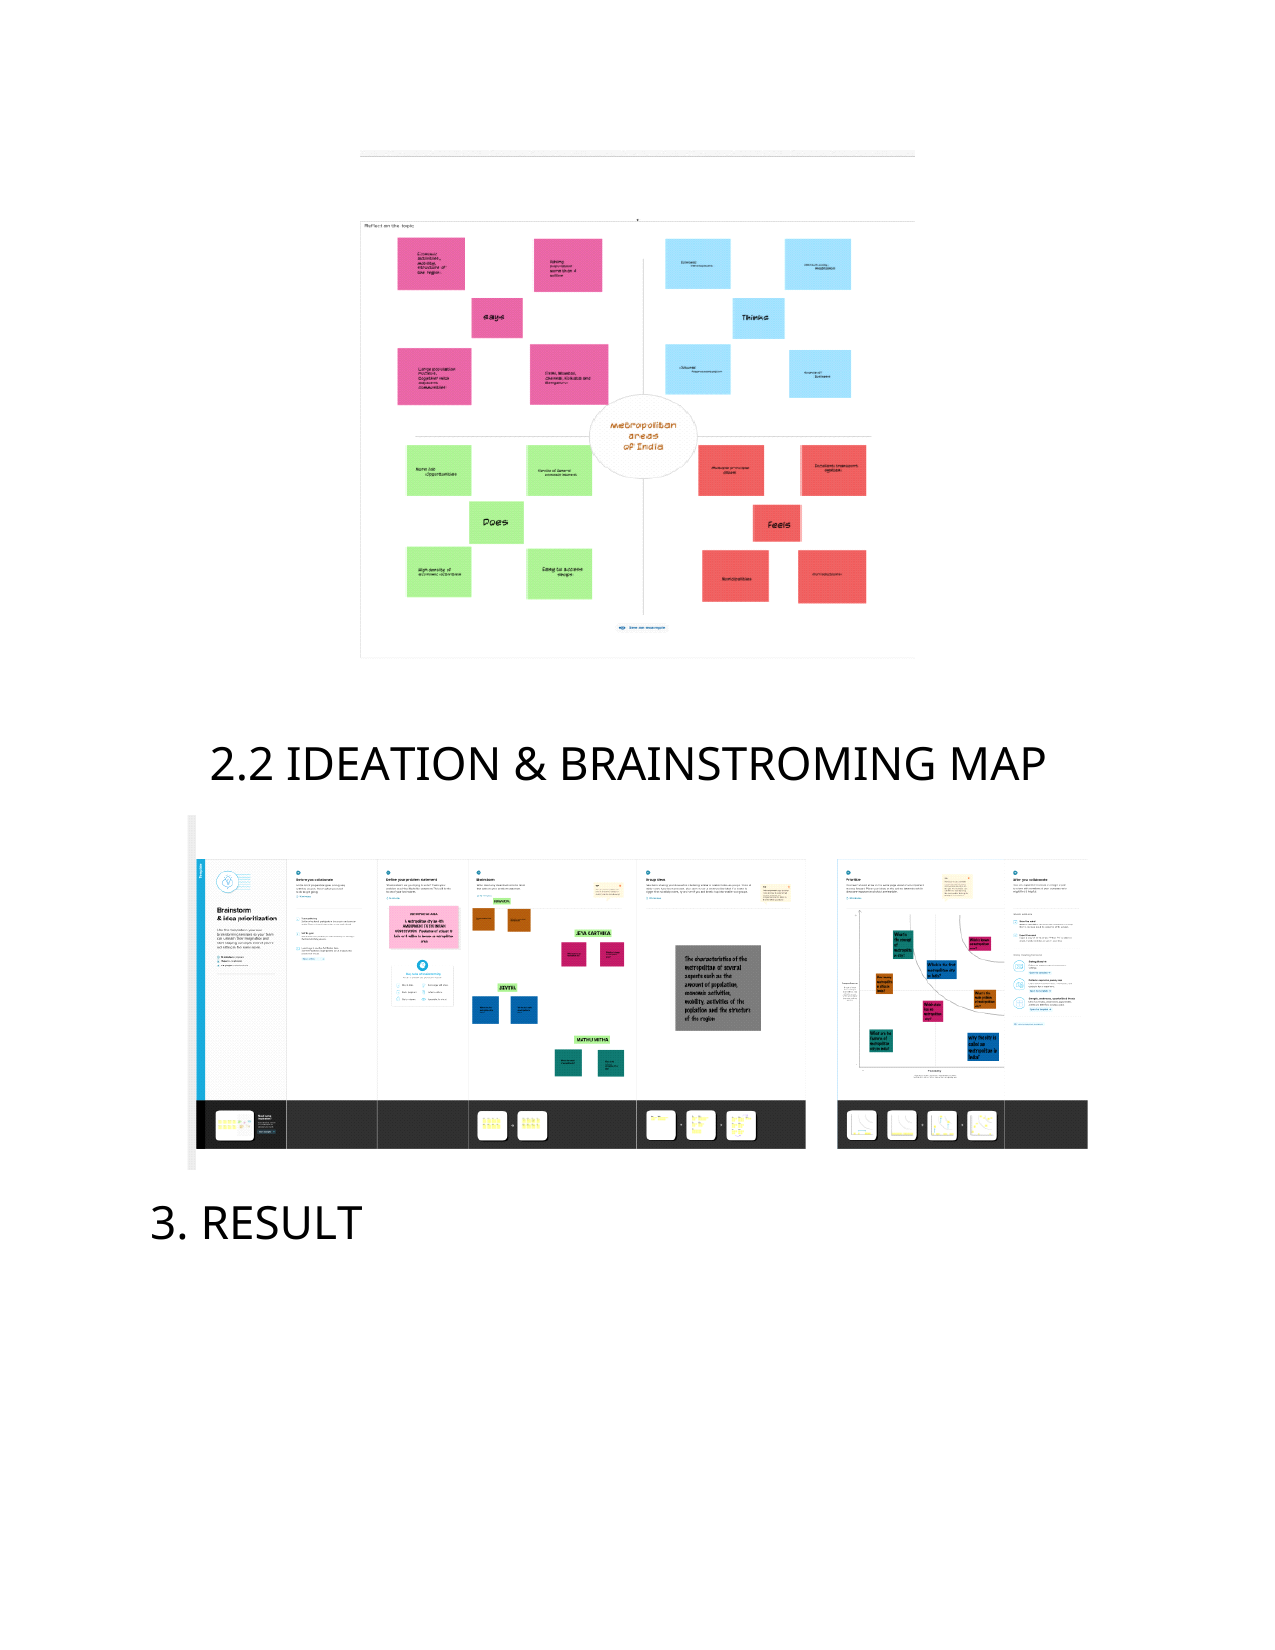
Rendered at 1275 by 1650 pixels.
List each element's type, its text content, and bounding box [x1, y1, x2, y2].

text 3. RESULT [150, 1191, 1125, 1253]
picture [360, 150, 915, 711]
picture [187, 815, 1088, 1170]
text 2.2 IDEATION & BRAINSTROMING MAP [150, 732, 1125, 794]
